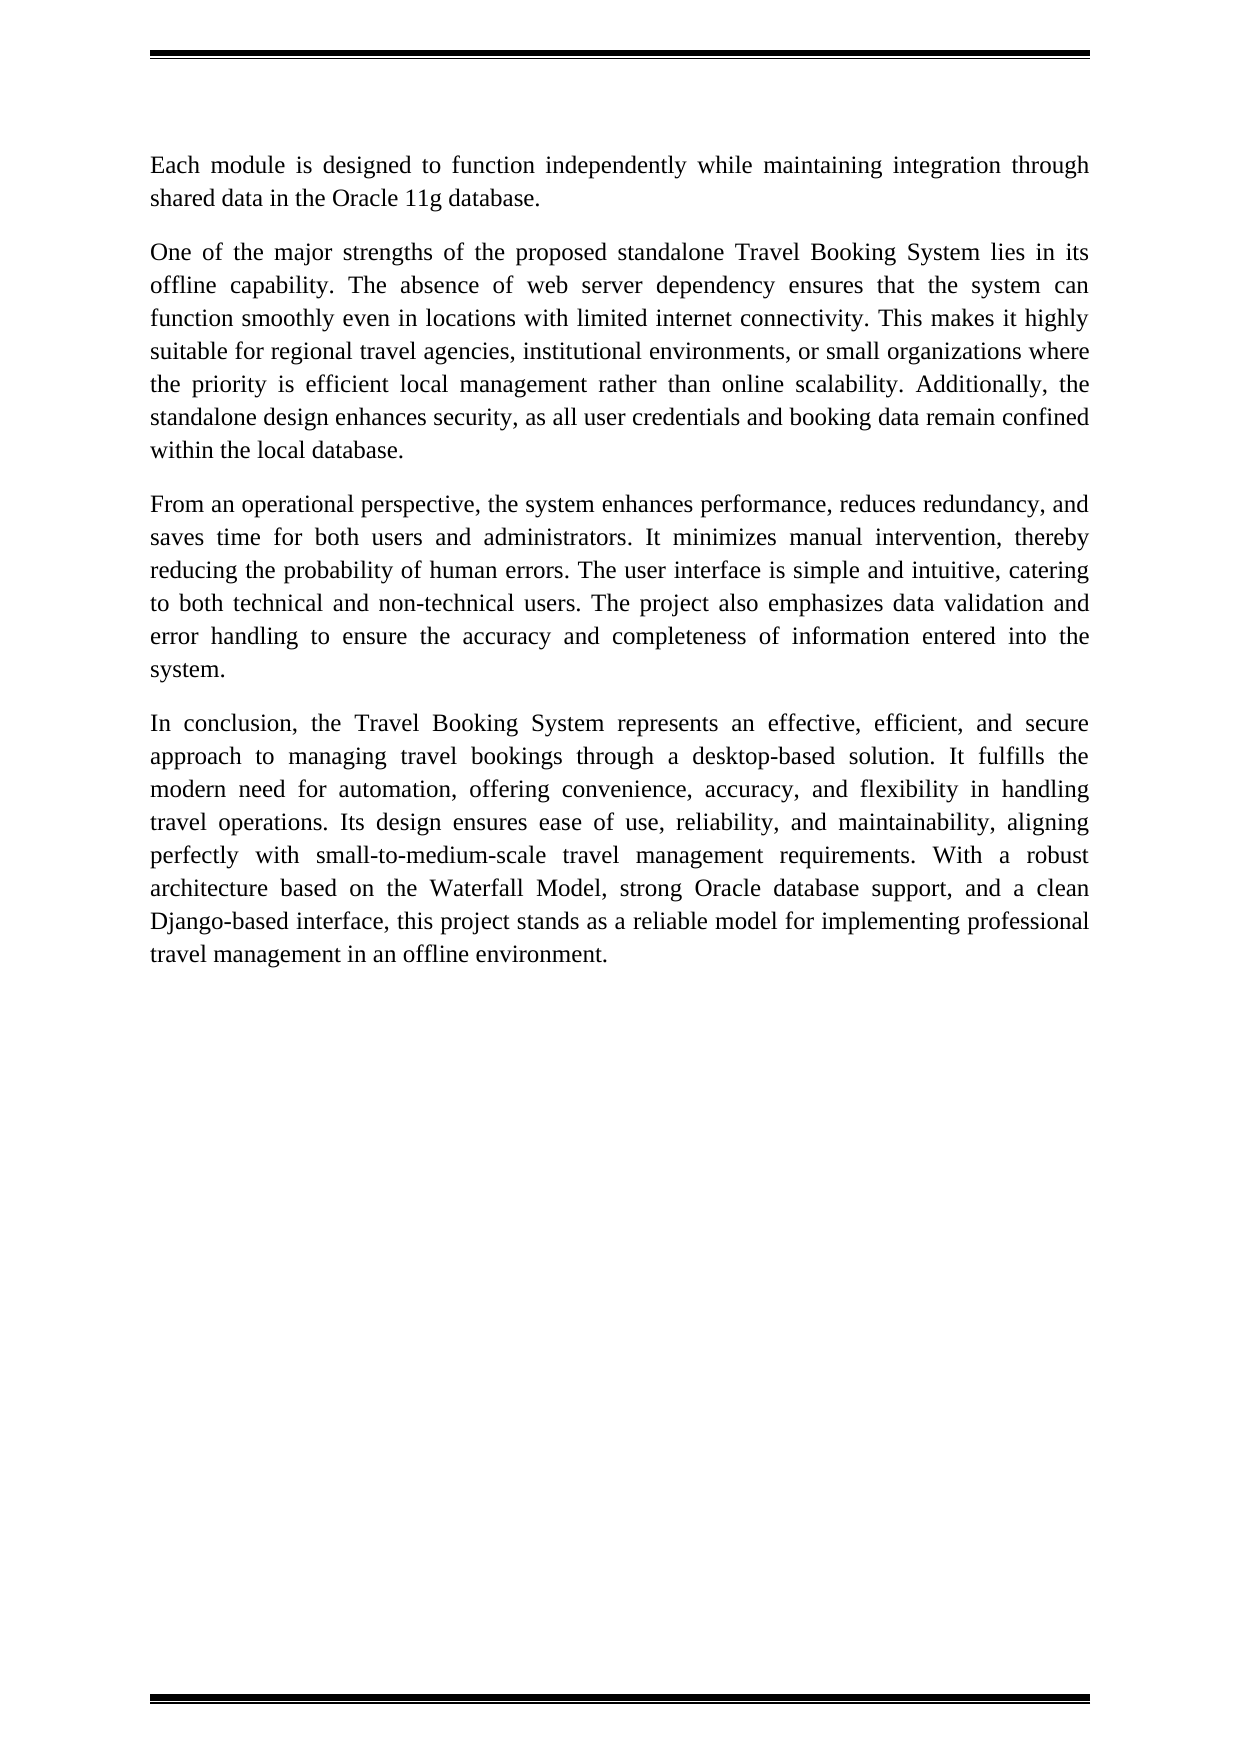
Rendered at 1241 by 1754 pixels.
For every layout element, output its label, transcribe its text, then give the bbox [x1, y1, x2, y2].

text From an operational perspective, the system enhances performance, reduces redundancy, and saves time for both users and administrators. It minimizes manual intervention, thereby reducing the probability of human errors. The user interface is simple and intuitive, catering to both technical and non-technical users. The project also emphasizes data validation and error handling to ensure the accuracy and completeness of information entered into the system. [150, 489, 1090, 683]
text In conclusion, the Travel Booking System represents an effective, efficient, and secure approach to managing travel bookings through a desktop-based solution. It fulfills the modern need for automation, offering convenience, accuracy, and flexibility in handling travel operations. Its design ensures ease of use, reliability, and maintainability, aligning perfectly with small-to-medium-scale travel management requirements. With a robust architecture based on the Waterfall Model, strong Oracle database support, and a clean Django-based interface, this project stands as a reliable model for implementing professional travel management in an offline environment. [150, 708, 1090, 968]
text Each module is designed to function independently while maintaining integration through shared data in the Oracle 11g database. [150, 150, 1090, 212]
text One of the major strengths of the proposed standalone Travel Booking System lies in its offline capability. The absence of web server dependency ensures that the system can function smoothly even in locations with limited internet connectivity. This makes it highly suitable for regional travel agencies, institutional environments, or small organizations where the priority is efficient local management rather than online scalability. Additionally, the standalone design enhances security, as all user credentials and booking data remain confined within the local database. [150, 237, 1090, 464]
